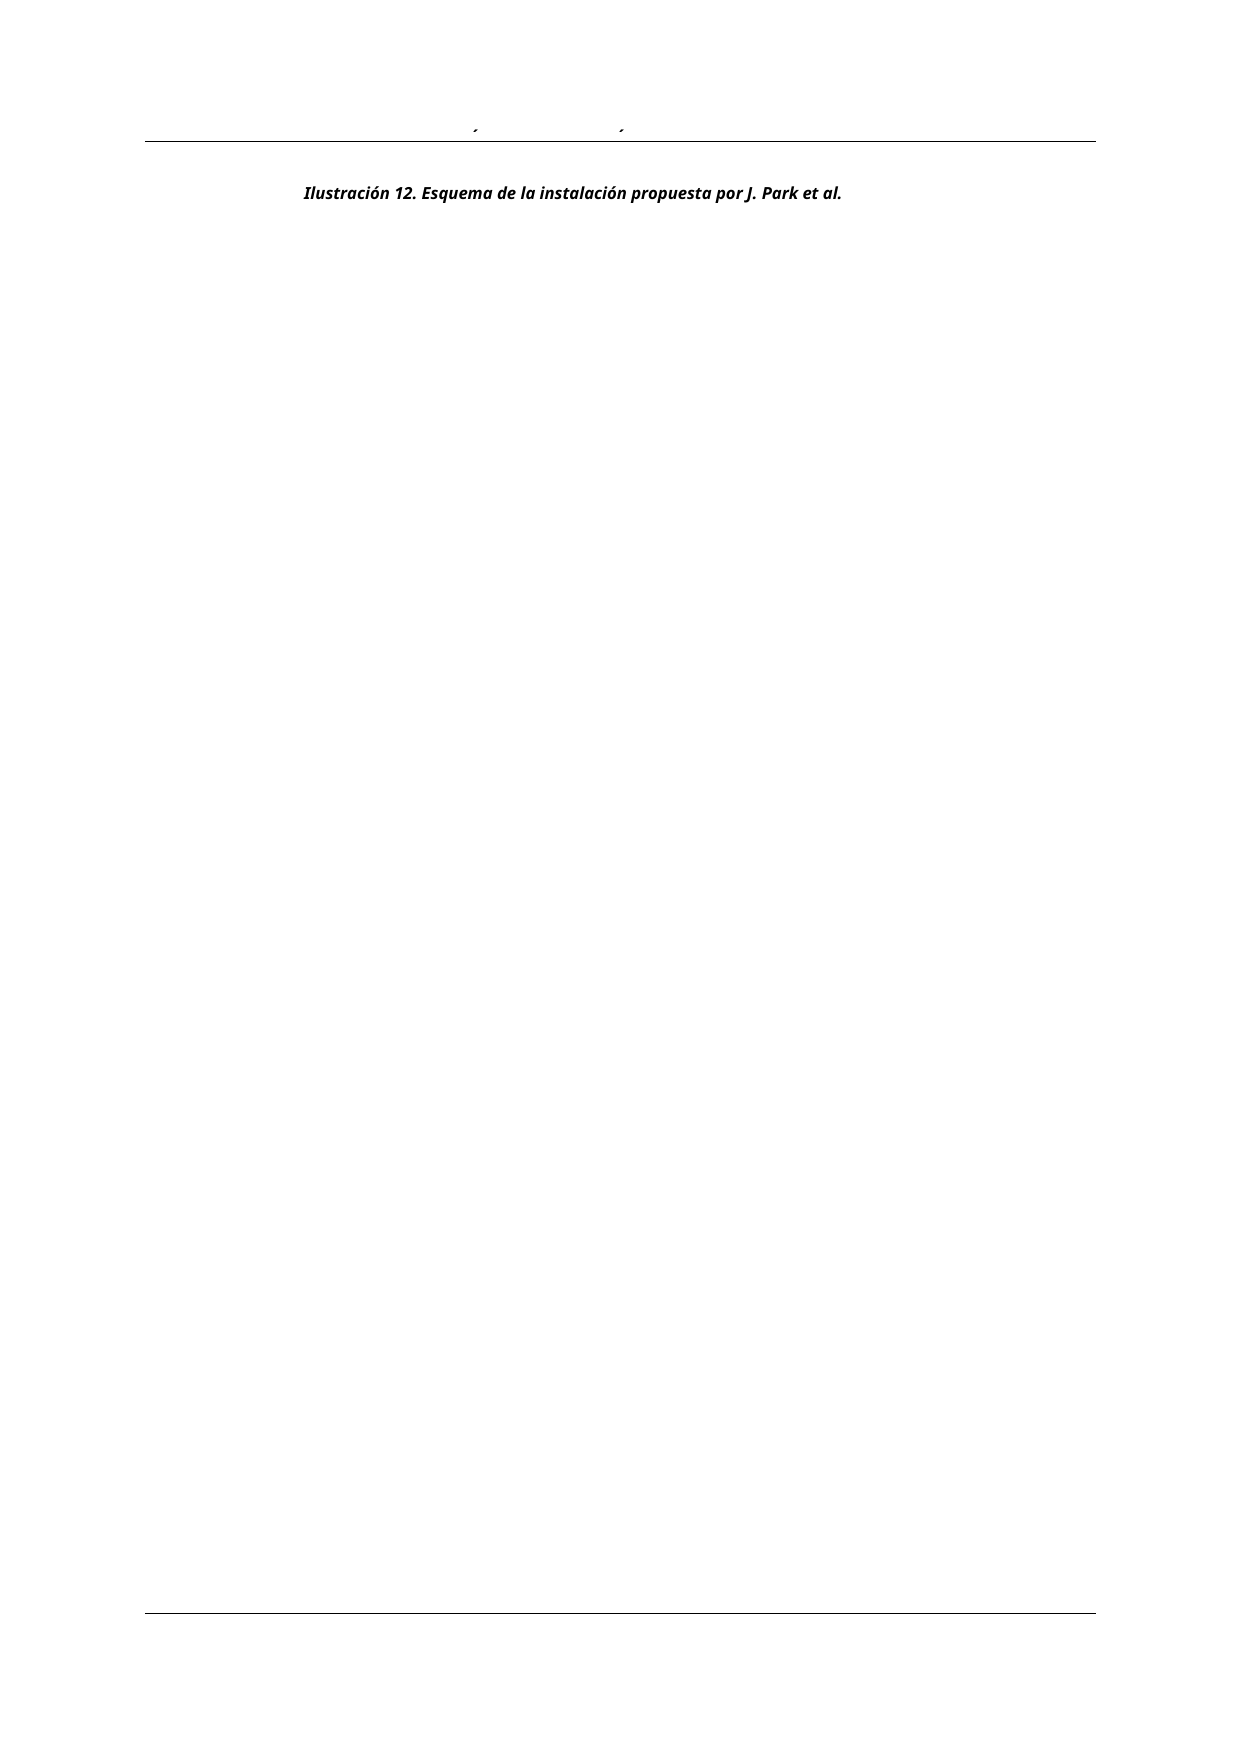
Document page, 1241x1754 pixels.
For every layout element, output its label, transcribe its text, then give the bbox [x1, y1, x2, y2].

text Ilustración 12. Esquema de la instalación propuesta por J. Park et al. [304, 181, 1240, 204]
